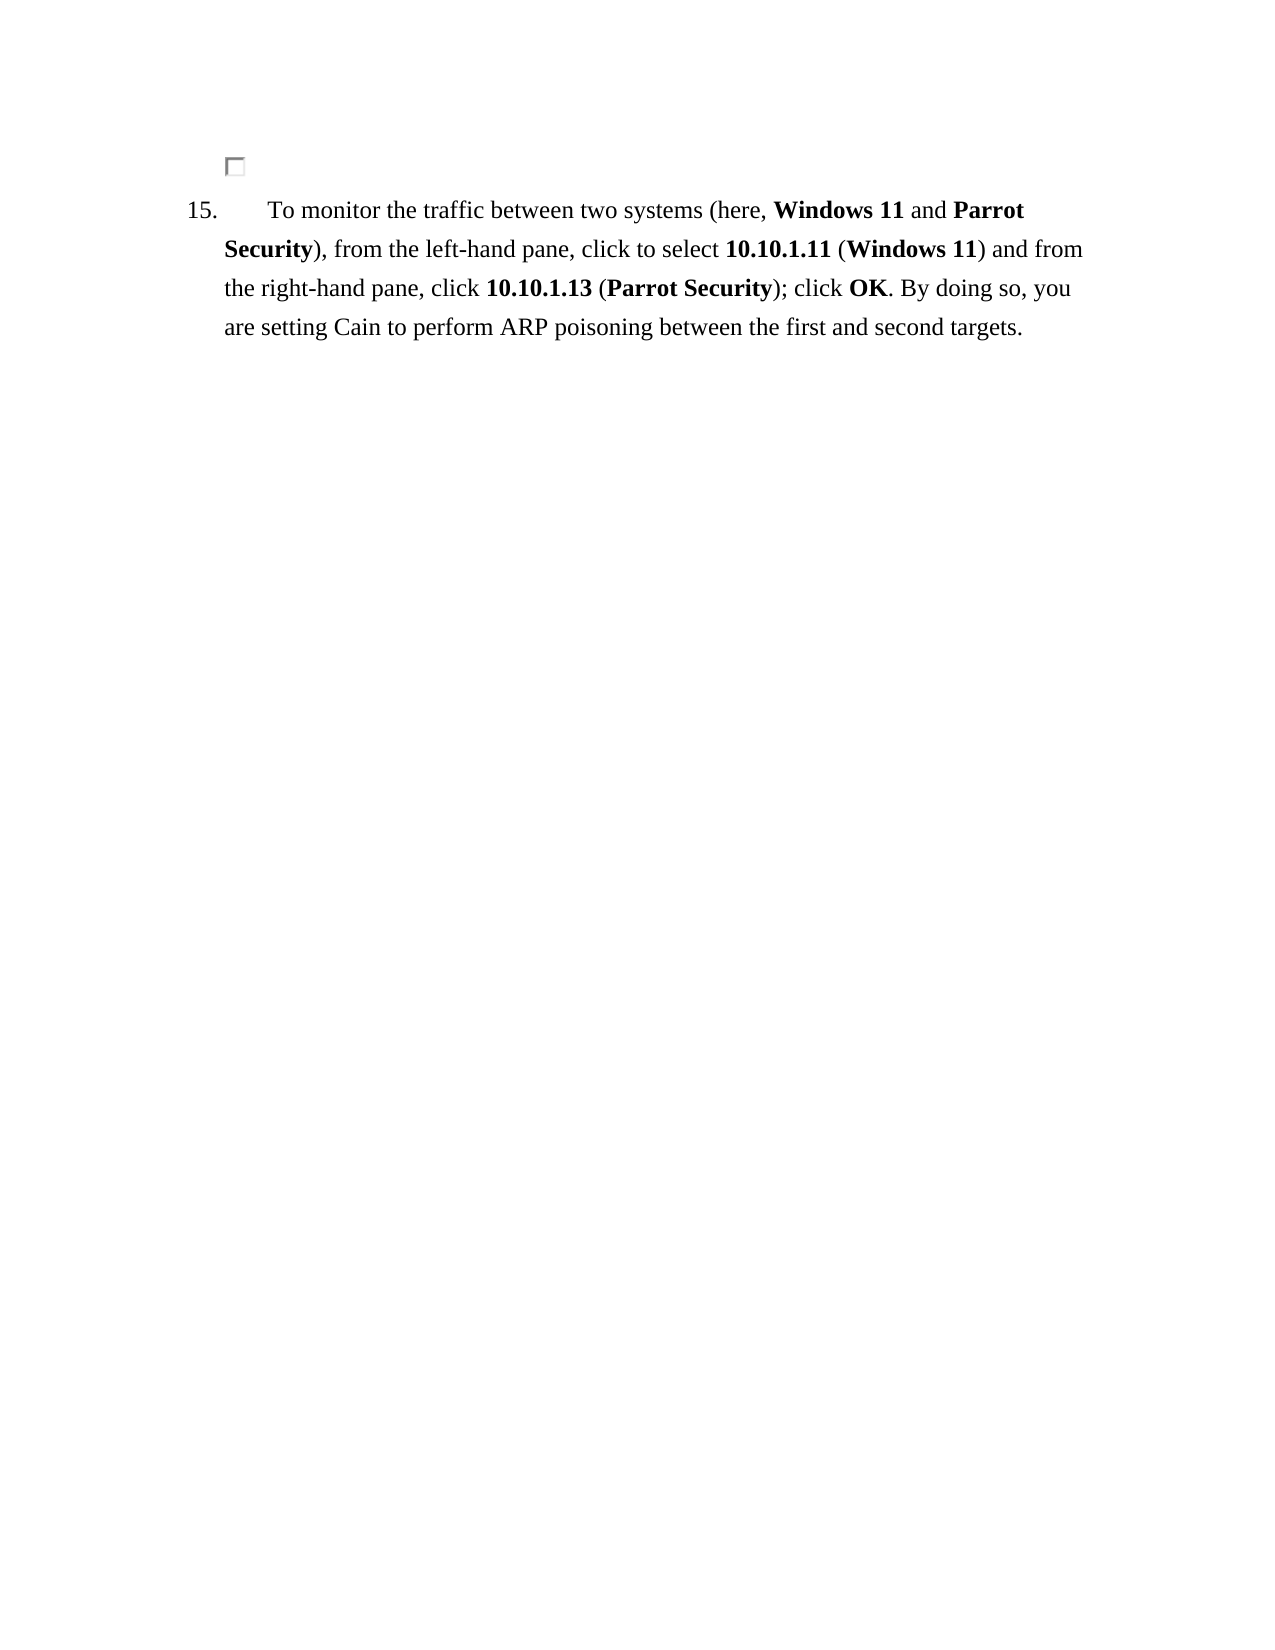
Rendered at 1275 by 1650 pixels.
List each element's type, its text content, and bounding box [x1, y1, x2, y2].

list To monitor the traffic between two systems (here, Windows 11 and Parrot Security), from the left-hand pane, click to select 10.10.1.11 (Windows 11) and from the right-hand pane, click 10.10.1.13 (Parrot Security); click OK. By doing so, you are setting Cain to perform ARP poisoning between the first and second targets. [187, 150, 1094, 341]
